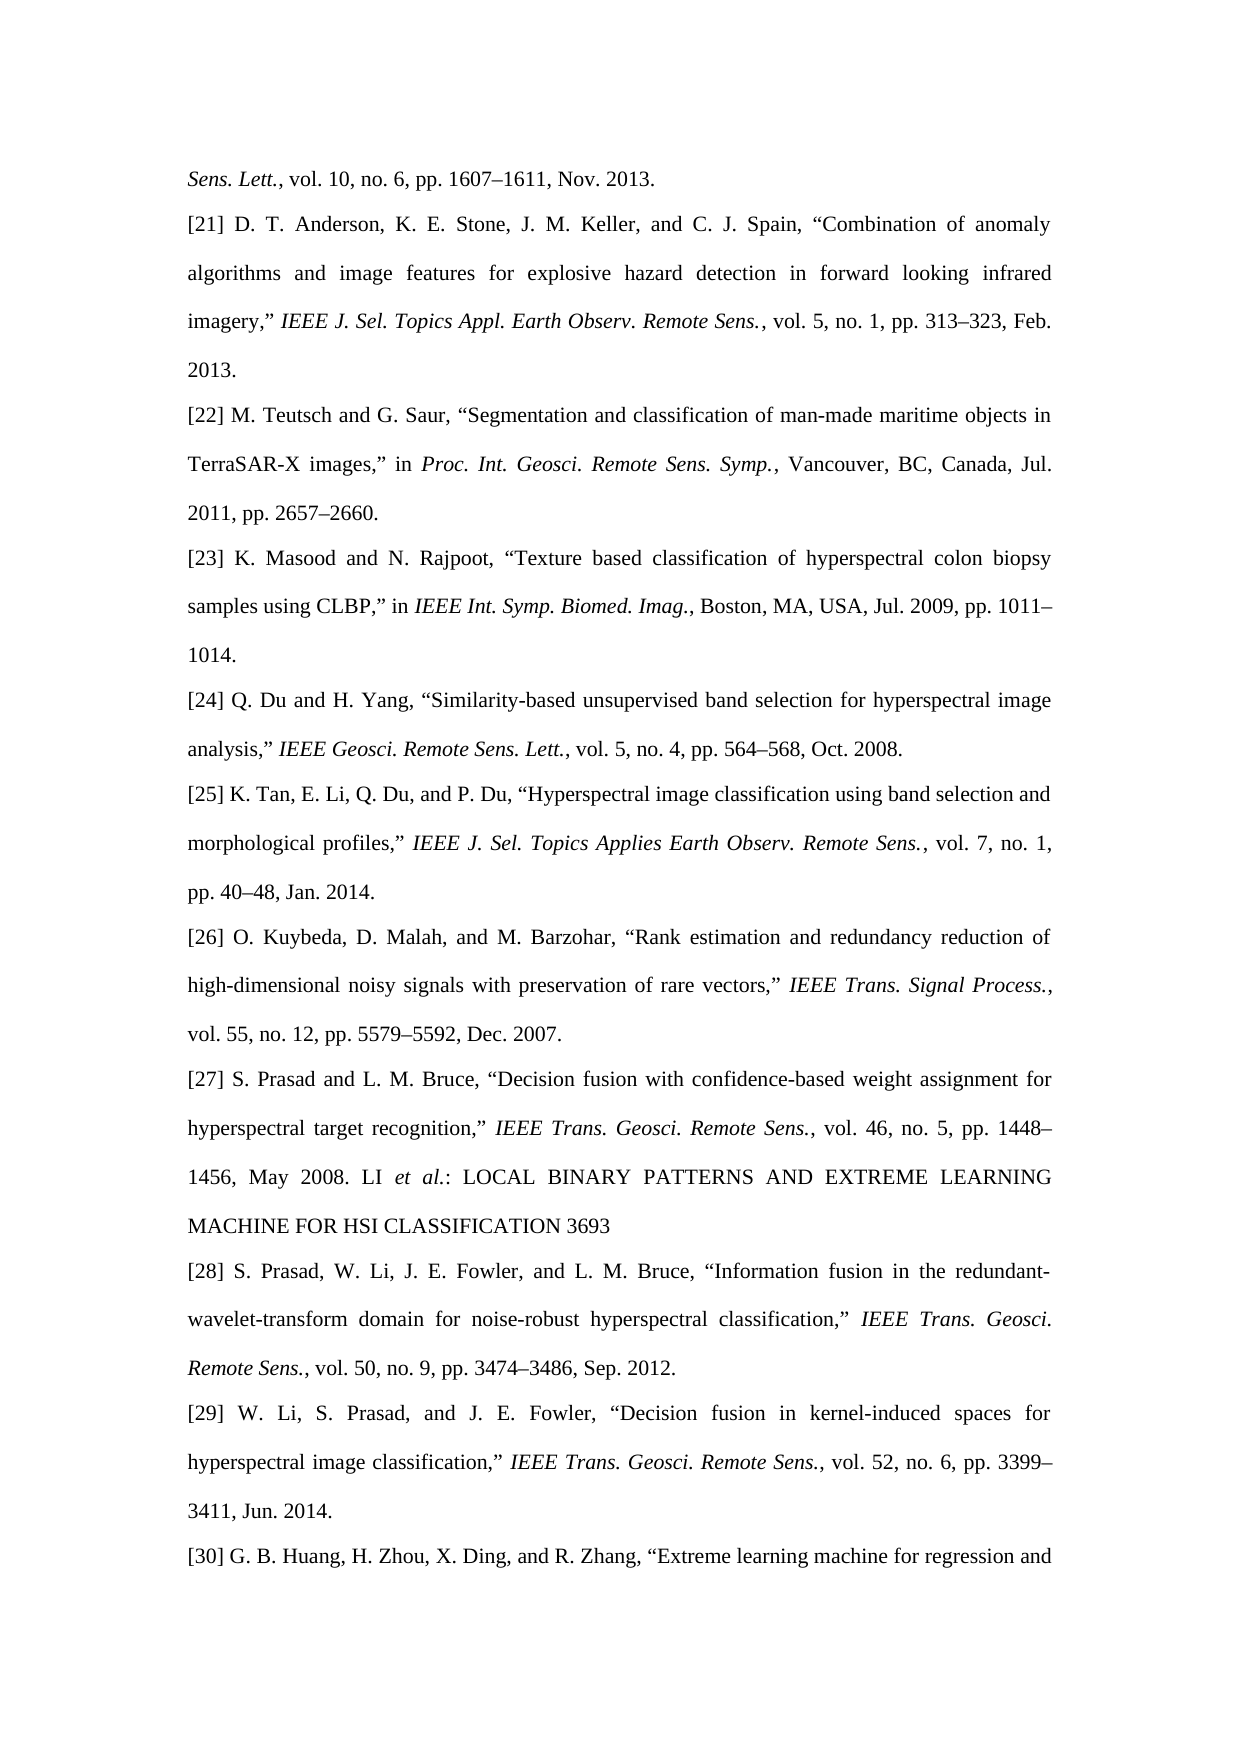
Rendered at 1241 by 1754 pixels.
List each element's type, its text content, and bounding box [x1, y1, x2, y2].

text [26] O. Kuybeda, D. Malah, and M. Barzohar, “Rank estimation and redundancy reduction of high-dimensional noisy signals with preservation of rare vectors,” IEEE Trans. Signal Process., vol. 55, no. 12, pp. 5579–5592, Dec. 2007. [187, 920, 1053, 1050]
text [23] K. Masood and N. Rajpoot, “Texture based classification of hyperspectral colon biopsy samples using CLBP,” in IEEE Int. Symp. Biomed. Imag., Boston, MA, USA, Jul. 2009, pp. 1011–1014. [187, 541, 1053, 671]
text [187, 1539, 1053, 1572]
text [29] W. Li, S. Prasad, and J. E. Fowler, “Decision fusion in kernel-induced spaces for hyperspectral image classification,” IEEE Trans. Geosci. Remote Sens., vol. 52, no. 6, pp. 3399–3411, Jun. 2014. [187, 1397, 1053, 1527]
text [27] S. Prasad and L. M. Bruce, “Decision fusion with confidence-based weight assignment for hyperspectral target recognition,” IEEE Trans. Geosci. Remote Sens., vol. 46, no. 5, pp. 1448–1456, May 2008. LI et al.: LOCAL BINARY PATTERNS AND EXTREME LEARNING MACHINE FOR HSI CLASSIFICATION 3693 [187, 1063, 1053, 1241]
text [187, 162, 1053, 194]
text [21] D. T. Anderson, K. E. Stone, J. M. Keller, and C. J. Spain, “Combination of anomaly algorithms and image features for explosive hazard detection in forward looking infrared imagery,” IEEE J. Sel. Topics Appl. Earth Observ. Remote Sens., vol. 5, no. 1, pp. 313–323, Feb. 2013. [187, 207, 1053, 386]
text [22] M. Teutsch and G. Saur, “Segmentation and classification of man-made maritime objects in TerraSAR-X images,” in Proc. Int. Geosci. Remote Sens. Symp., Vancouver, BC, Canada, Jul. 2011, pp. 2657–2660. [187, 398, 1053, 528]
text [25] K. Tan, E. Li, Q. Du, and P. Du, “Hyperspectral image classification using band selection and morphological profiles,” IEEE J. Sel. Topics Applies Earth Observ. Remote Sens., vol. 7, no. 1, pp. 40–48, Jan. 2014. [187, 777, 1053, 907]
text [24] Q. Du and H. Yang, “Similarity-based unsupervised band selection for hyperspectral image analysis,” IEEE Geosci. Remote Sens. Lett., vol. 5, no. 4, pp. 564–568, Oct. 2008. [187, 684, 1053, 765]
text [28] S. Prasad, W. Li, J. E. Fowler, and L. M. Bruce, “Information fusion in the redundant-wavelet-transform domain for noise-robust hyperspectral classification,” IEEE Trans. Geosci. Remote Sens., vol. 50, no. 9, pp. 3474–3486, Sep. 2012. [187, 1254, 1053, 1384]
